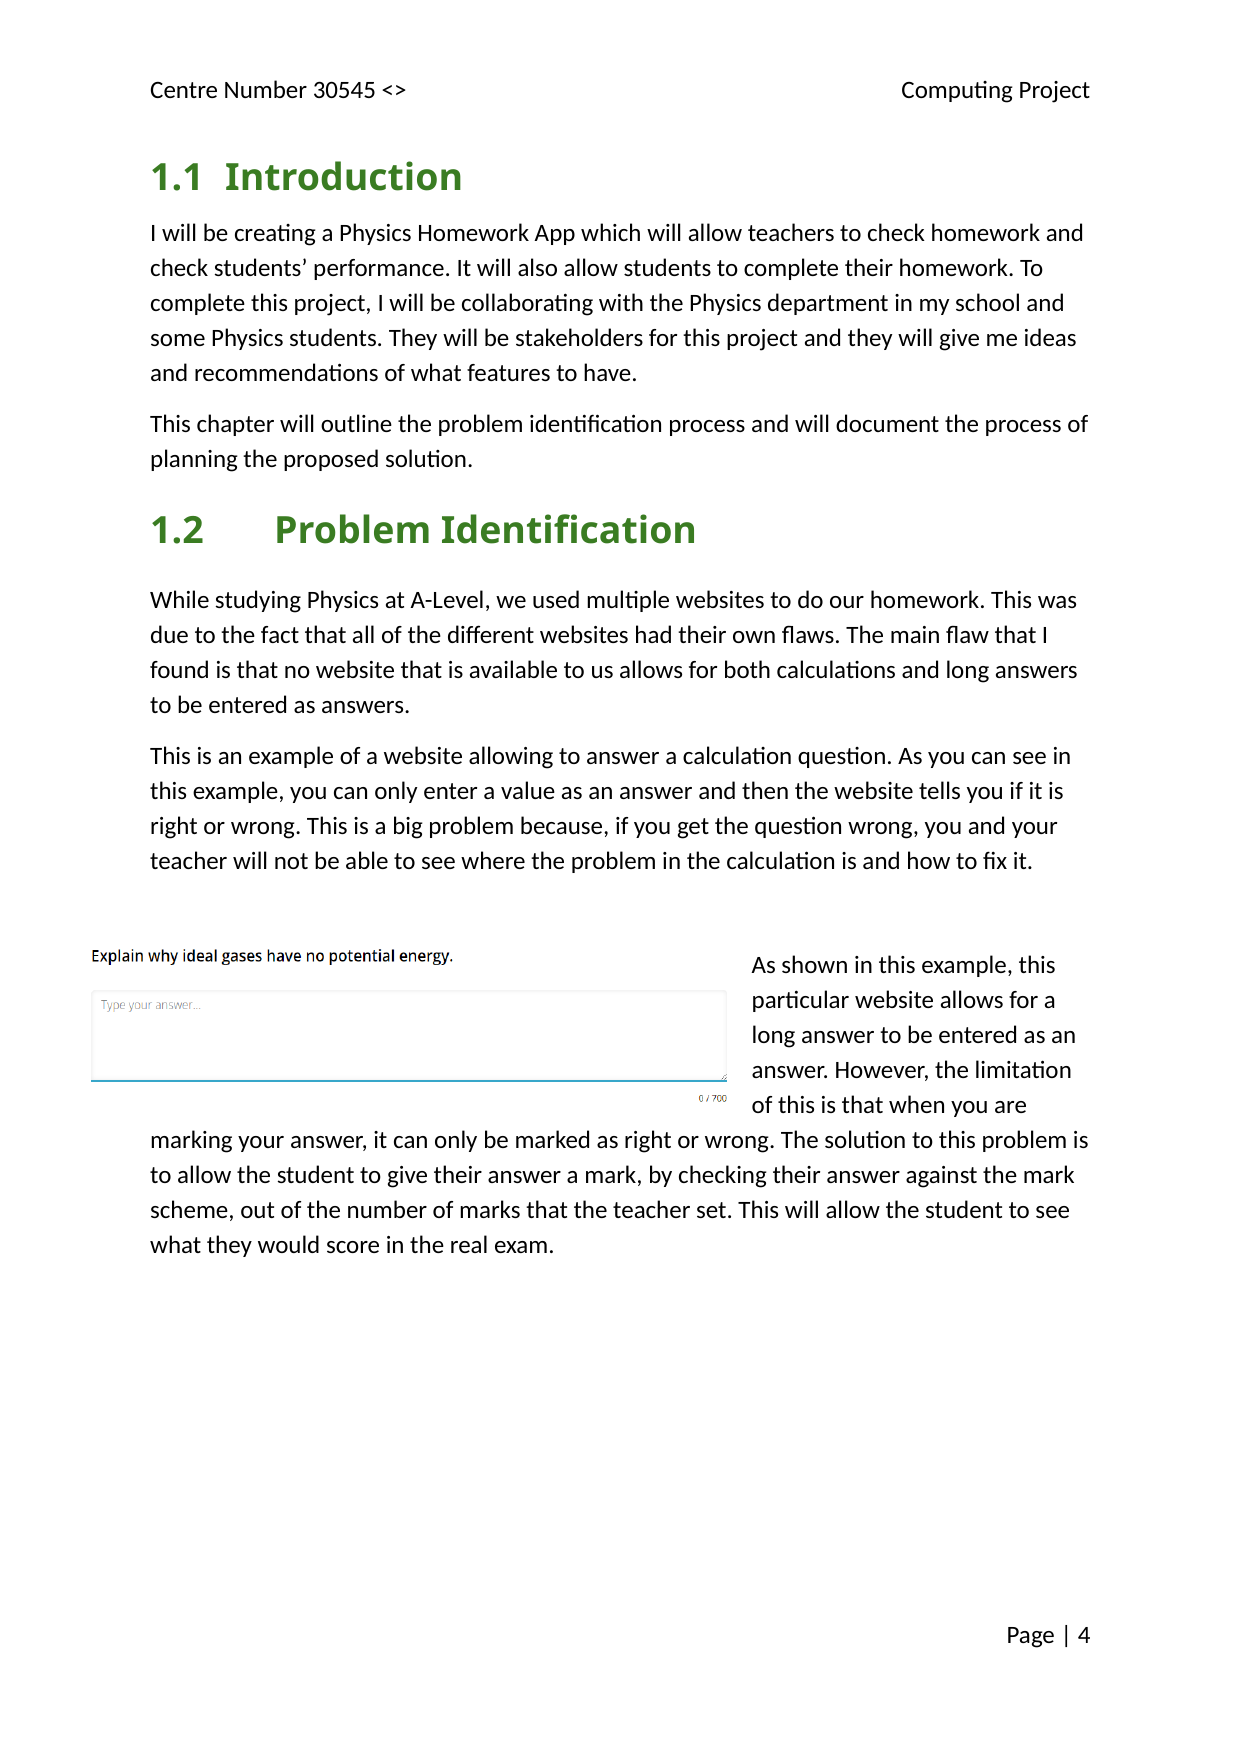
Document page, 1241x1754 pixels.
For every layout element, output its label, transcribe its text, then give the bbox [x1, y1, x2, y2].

picture [88, 946, 737, 973]
subtitle Problem Identification [150, 504, 1090, 555]
text While studying Physics at A-Level, we used multiple websites to do our homework. This was due to the fact that all of the different websites had their own flaws. The main flaw that I found is that no website that is available to us allows for both calculations and long answers to be entered as answers. [150, 584, 1090, 719]
picture [88, 984, 737, 1108]
subtitle Introduction [150, 150, 1090, 201]
text I will be creating a Physics Homework App which will allow teachers to check homework and check students’ performance. It will also allow students to complete their homework. To complete this project, I will be collaborating with the Physics department in my school and some Physics students. They will be stakeholders for this project and they will give me ideas and recommendations of what features to have. [150, 217, 1090, 387]
text This chapter will outline the problem identification process and will document the process of planning the proposed solution. [150, 409, 1090, 474]
text This is an example of a website allowing to answer a calculation question. As you can see in this example, you can only enter a value as an answer and then the website tells you if it is right or wrong. This is a big problem because, if you get the question wrong, you and your teacher will not be able to see where the problem in the calculation is and how to fix it. [150, 740, 1090, 876]
